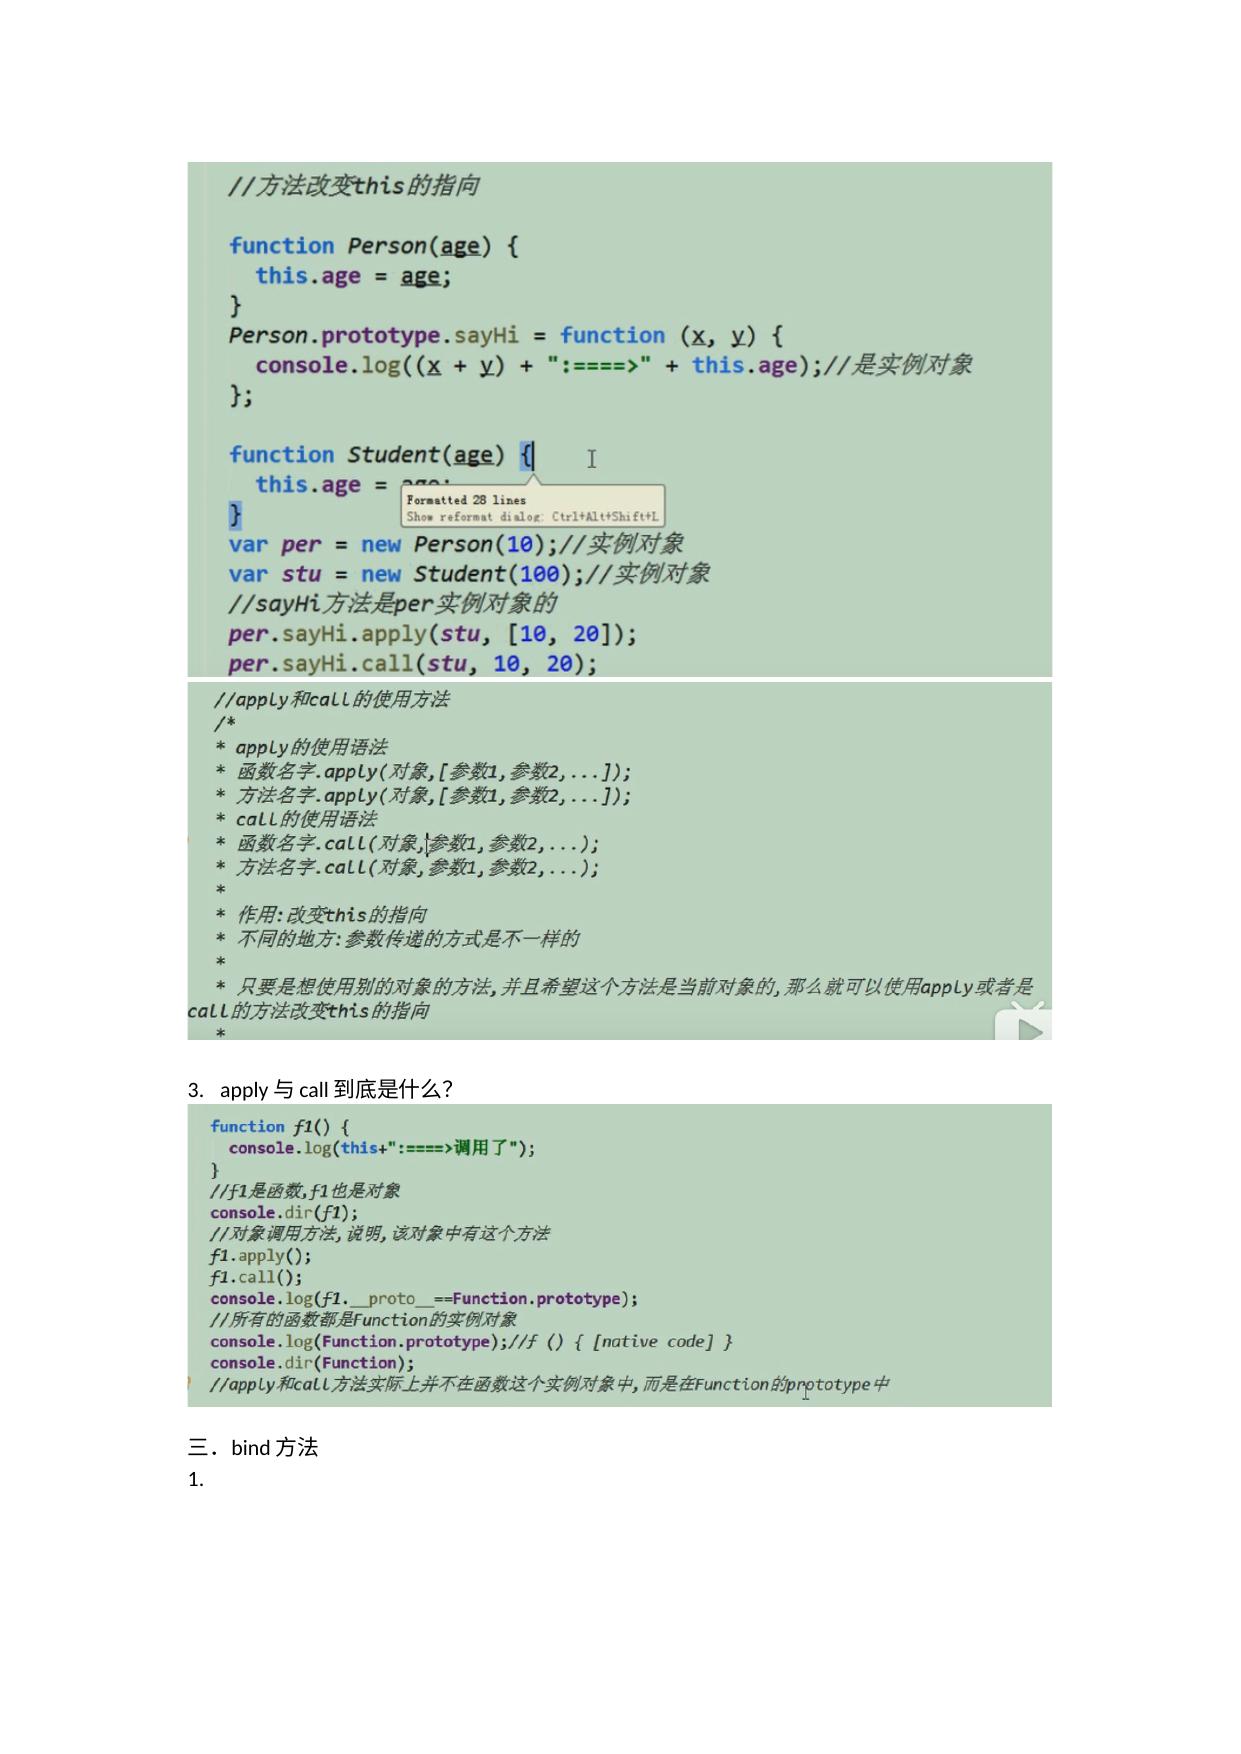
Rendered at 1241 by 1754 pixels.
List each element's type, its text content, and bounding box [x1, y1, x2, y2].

picture [187, 1104, 1052, 1407]
list apply与call到底是什么？ [187, 1072, 1053, 1104]
list 1. [187, 1462, 1053, 1494]
picture [187, 162, 1053, 677]
picture [187, 682, 1053, 1040]
list bind方法 [187, 1429, 1053, 1462]
